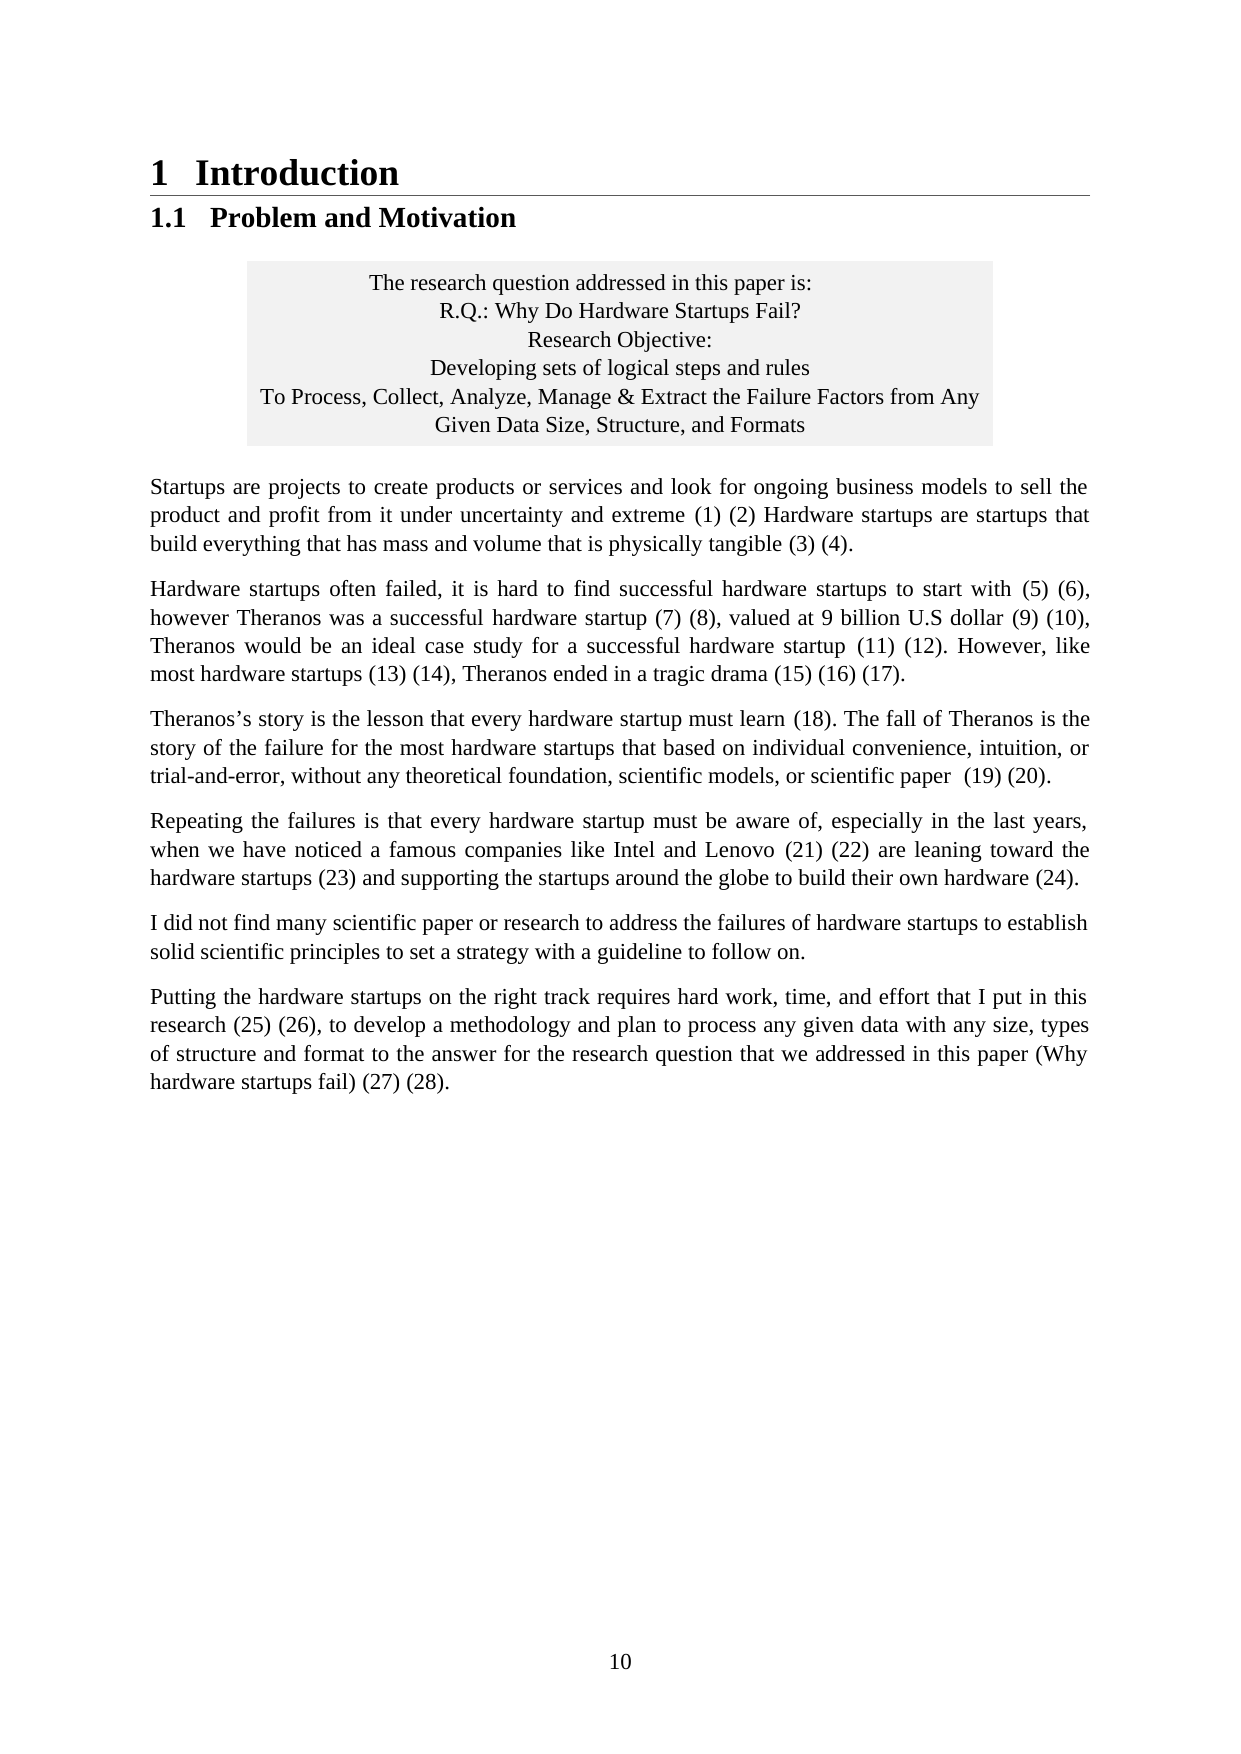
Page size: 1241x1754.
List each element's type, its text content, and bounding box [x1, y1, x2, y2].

text Theranos’s story is the lesson that every hardware startup must learn . The fall of Theranos is the story of the failure for the most hardware startups that based on individual convenience, intuition, or trial-and-error, without any theoretical foundation, scientific models, or scientific paper . [150, 706, 1090, 789]
subtitle Problem and Motivation [150, 200, 1090, 233]
text Repeating the failures is that every hardware startup must be aware of, especially in the last years, when we have noticed a famous companies like Intel and Lenovo are leaning toward the hardware startups and supporting the startups around the globe to build their own hardware . [150, 807, 1090, 891]
text Startups are projects to create products or services and look for ongoing business models to sell the product and profit from it under uncertainty and extreme Hardware startups are startups that build everything that has mass and volume that is physically tangible . [150, 473, 1090, 556]
text I did not find many scientific paper or research to address the failures of hardware startups to establish solid scientific principles to set a strategy with a guideline to follow on. [150, 909, 1090, 964]
text Hardware startups often failed, it is hard to find successful hardware startups to start with , however Theranos was a successful hardware startup , valued at 9 billion U.S dollar , Theranos would be an ideal case study for a successful hardware startup . However, like most hardware startups , Theranos ended in a tragic drama . [150, 575, 1090, 687]
subtitle Introduction [150, 150, 1090, 195]
text The research question addressed in this paper is: R.Q.: Why Do Hardware Startups Fail? Research Objective: Developing sets of logical steps and rules To Process, Collect, Analyze, Manage & Extract the Failure Factors from Any Given Data Size, Structure, and Formats [247, 262, 993, 446]
text Putting the hardware startups on the right track requires hard work, time, and effort that I put in this research , to develop a methodology and plan to process any given data with any size, types of structure and format to the answer for the research question that we addressed in this paper (Why hardware startups fail) . [150, 983, 1090, 1095]
